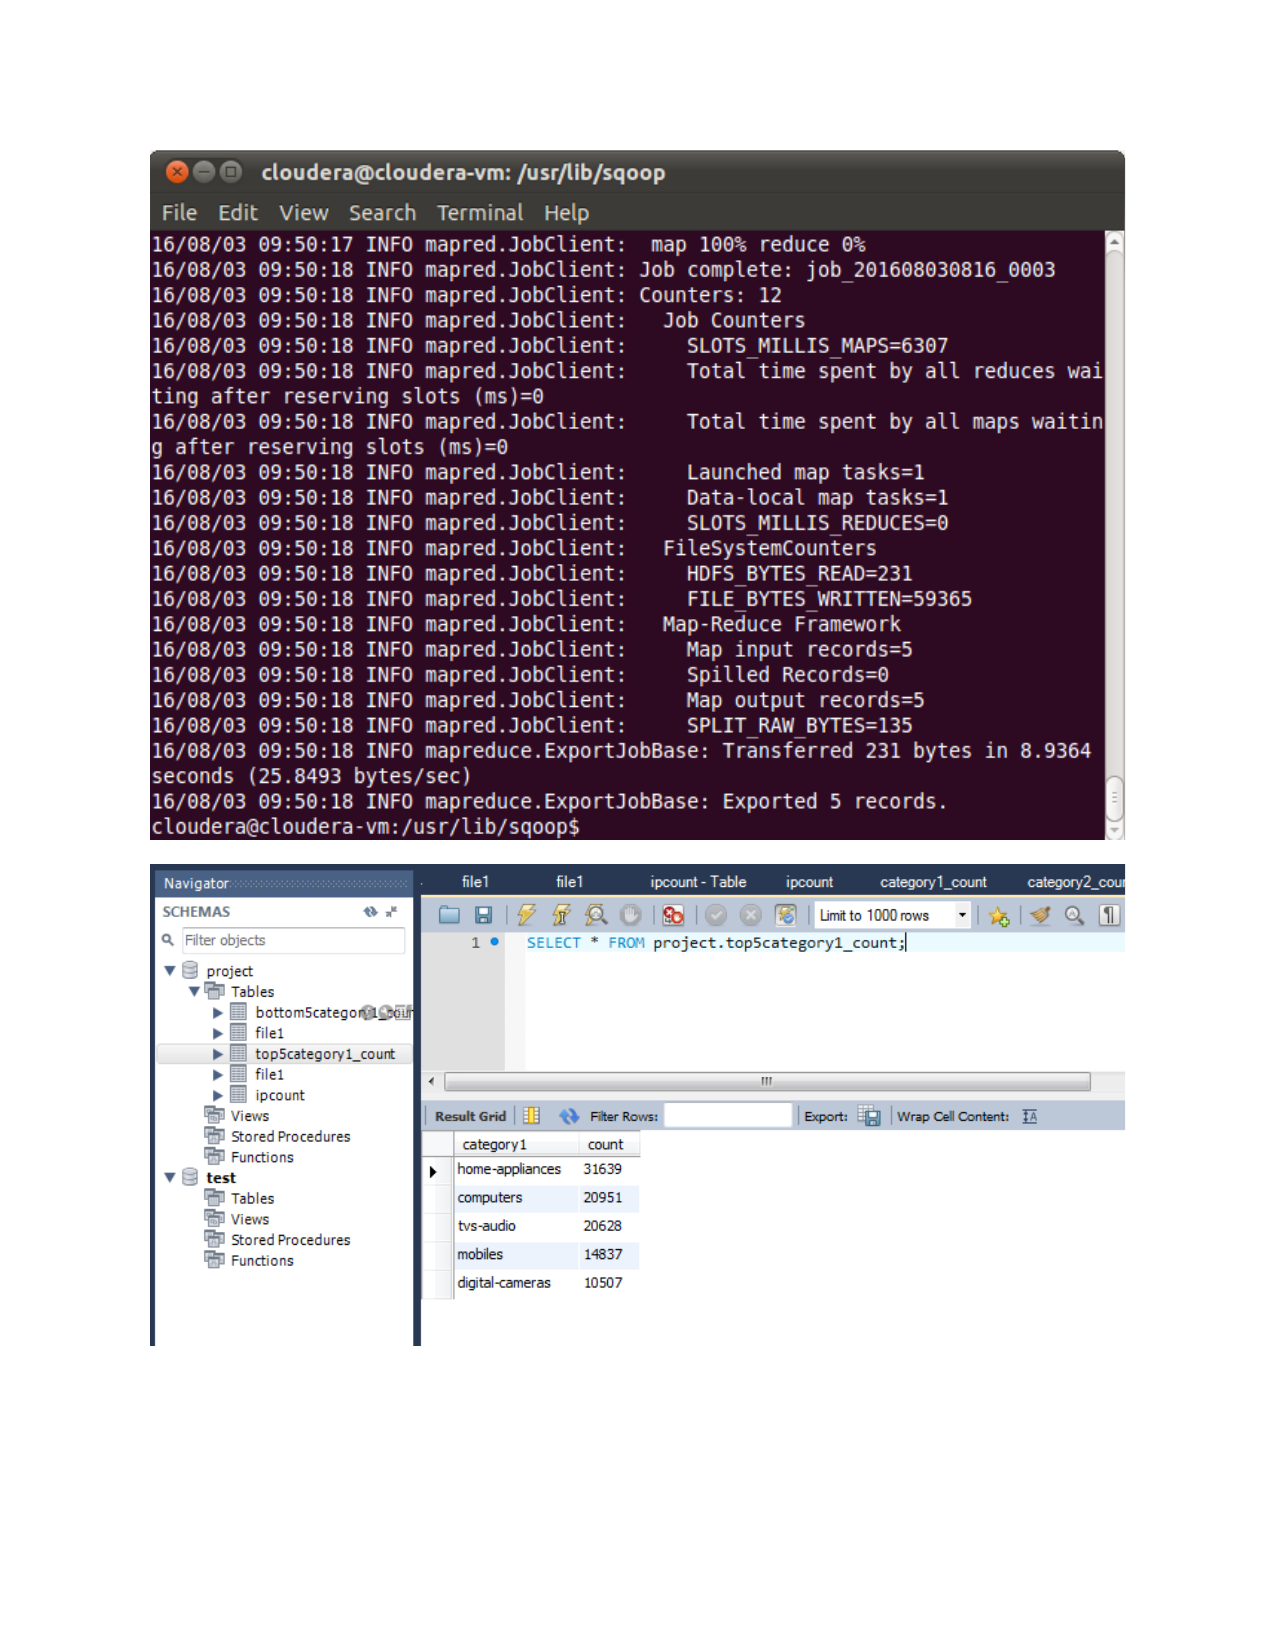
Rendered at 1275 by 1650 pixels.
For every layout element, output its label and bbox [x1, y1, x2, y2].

picture [150, 150, 1125, 840]
picture [150, 864, 1125, 1346]
